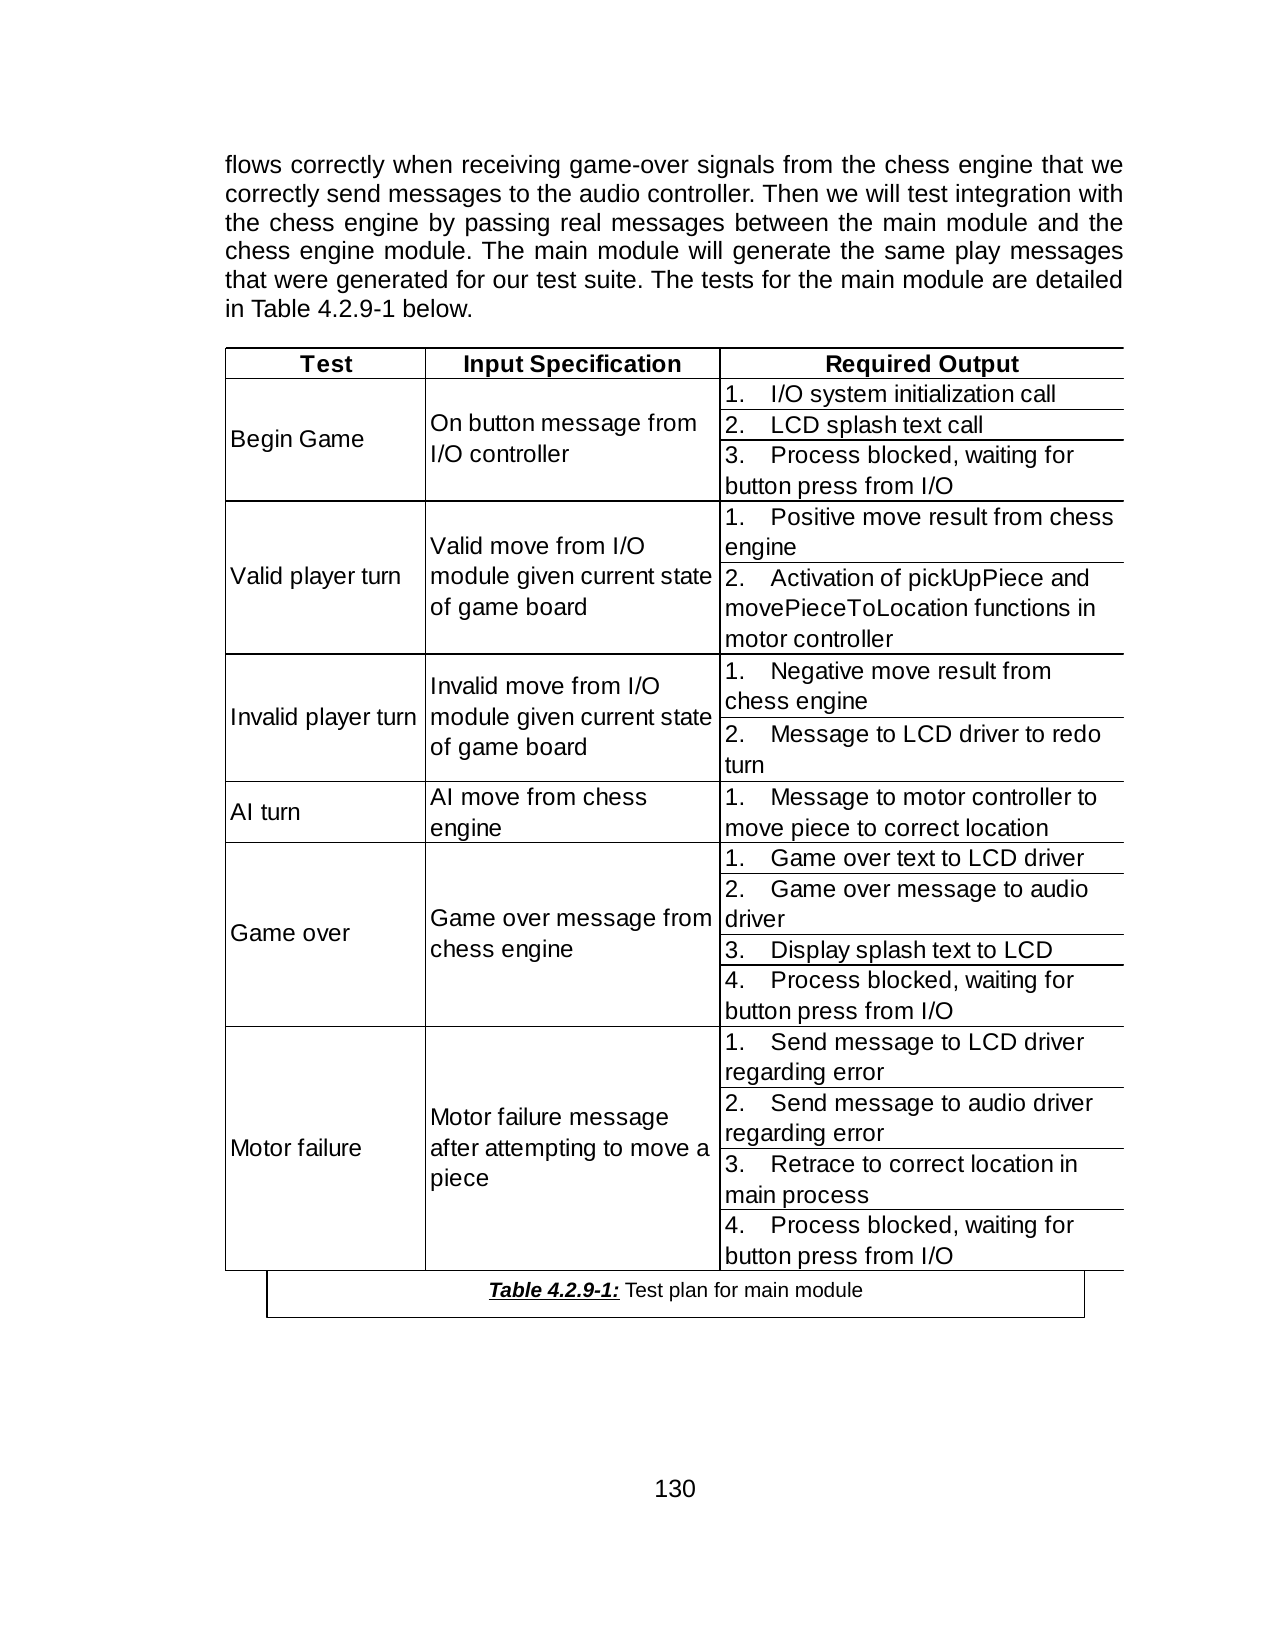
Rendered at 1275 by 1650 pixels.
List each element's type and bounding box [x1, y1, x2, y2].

text [225, 150, 1125, 322]
